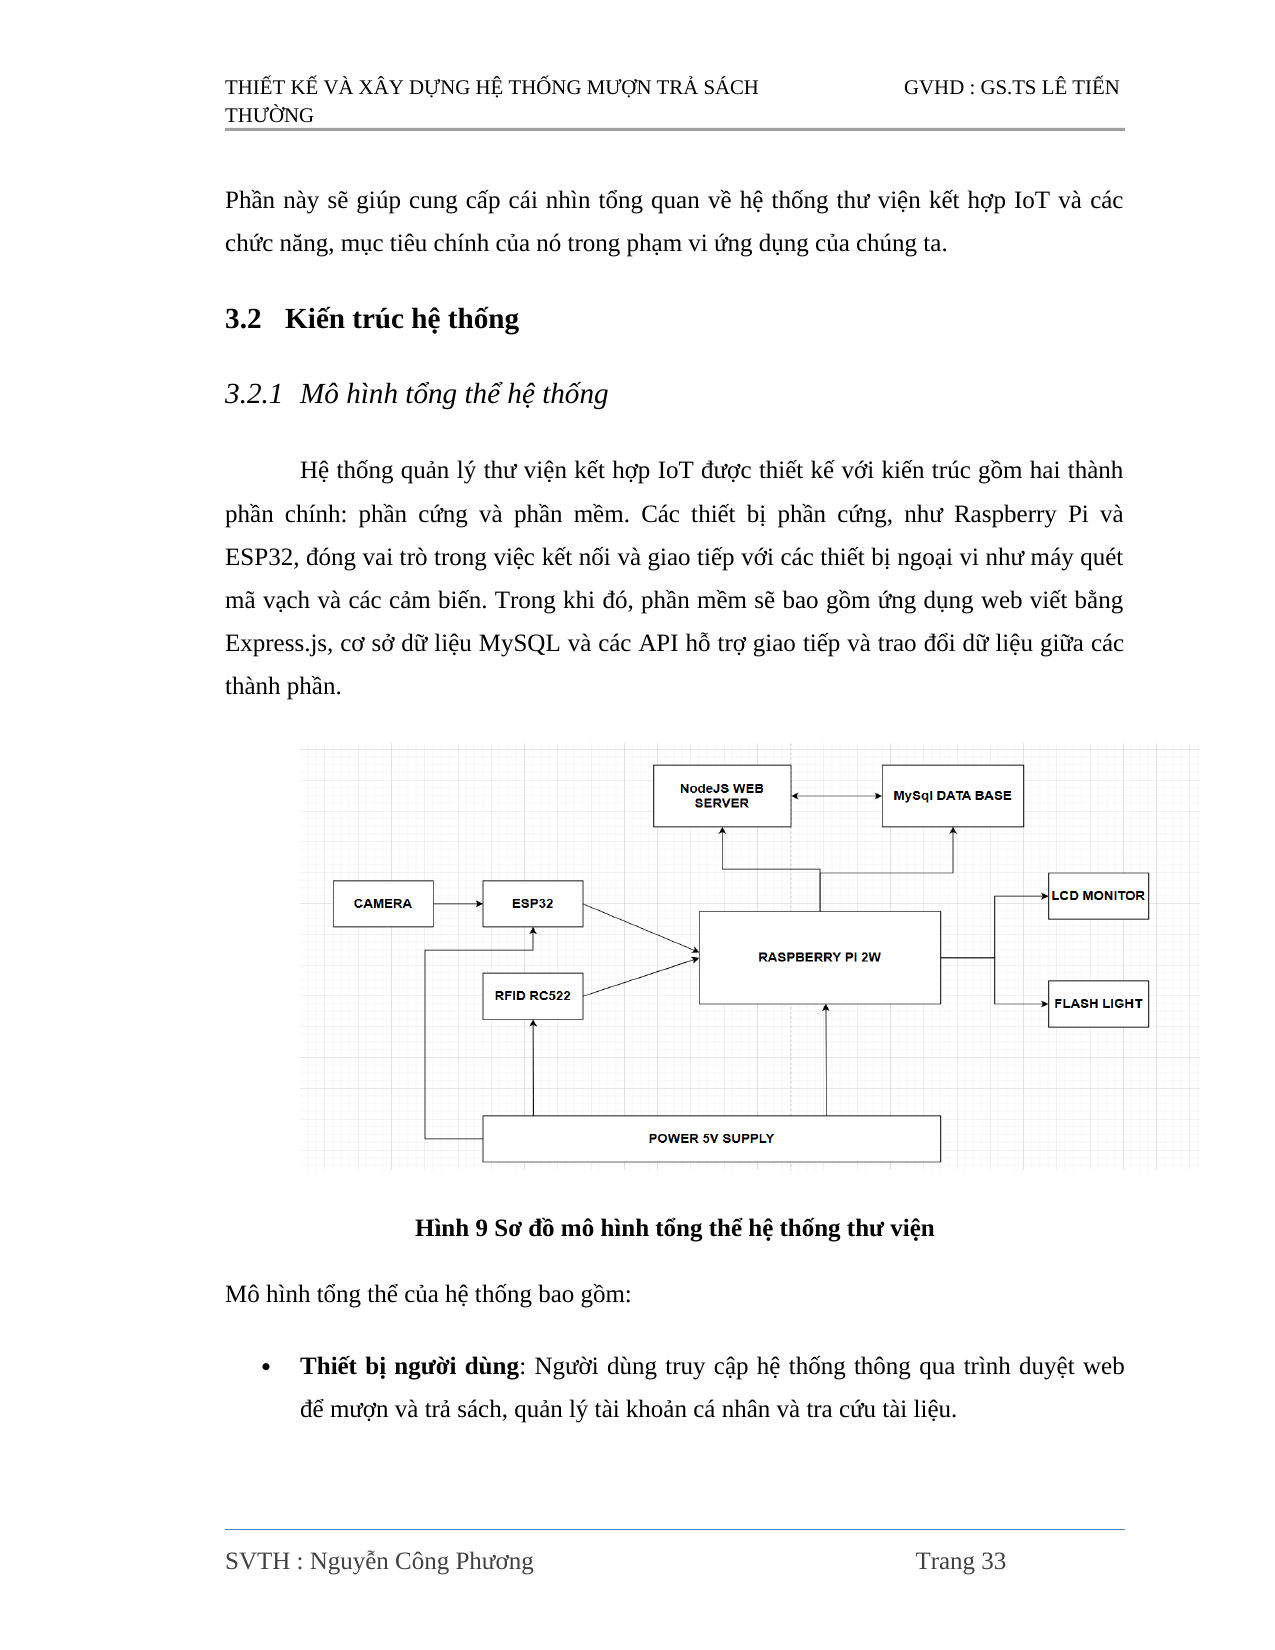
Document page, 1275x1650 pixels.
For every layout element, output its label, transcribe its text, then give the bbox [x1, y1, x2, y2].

text Phần này sẽ giúp cung cấp cái nhìn tổng quan về hệ thống thư viện kết hợp IoT và các chức năng, mục tiêu chính của nó trong phạm vi ứng dụng của chúng ta. [225, 185, 1125, 257]
subtitle Mô hình tổng thể hệ thống [225, 376, 1125, 409]
text Hệ thống quản lý thư viện kết hợp IoT được thiết kế với kiến trúc gồm hai thành phần chính: phần cứng và phần mềm. Các thiết bị phần cứng, như Raspberry Pi và ESP32, đóng vai trò trong việc kết nối và giao tiếp với các thiết bị ngoại vi như máy quét mã vạch và các cảm biến. Trong khi đó, phần mềm sẽ bao gồm ứng dụng web viết bằng Express.js, cơ sở dữ liệu MySQL và các API hỗ trợ giao tiếp và trao đổi dữ liệu giữa các thành phần. [225, 456, 1125, 700]
text Mô hình tổng thể của hệ thống bao gồm: [225, 1279, 1125, 1308]
picture [300, 743, 1200, 1170]
text Hình 9 Sơ đồ mô hình tổng thể hệ thống thư viện [225, 1213, 1125, 1241]
subtitle Kiến trúc hệ thống [225, 301, 1125, 334]
list Thiết bị người dùng: Người dùng truy cập hệ thống thông qua trình duyệt web để mượn và trả sách, quản lý tài khoản cá nhân và tra cứu tài liệu. [262, 1351, 1125, 1423]
